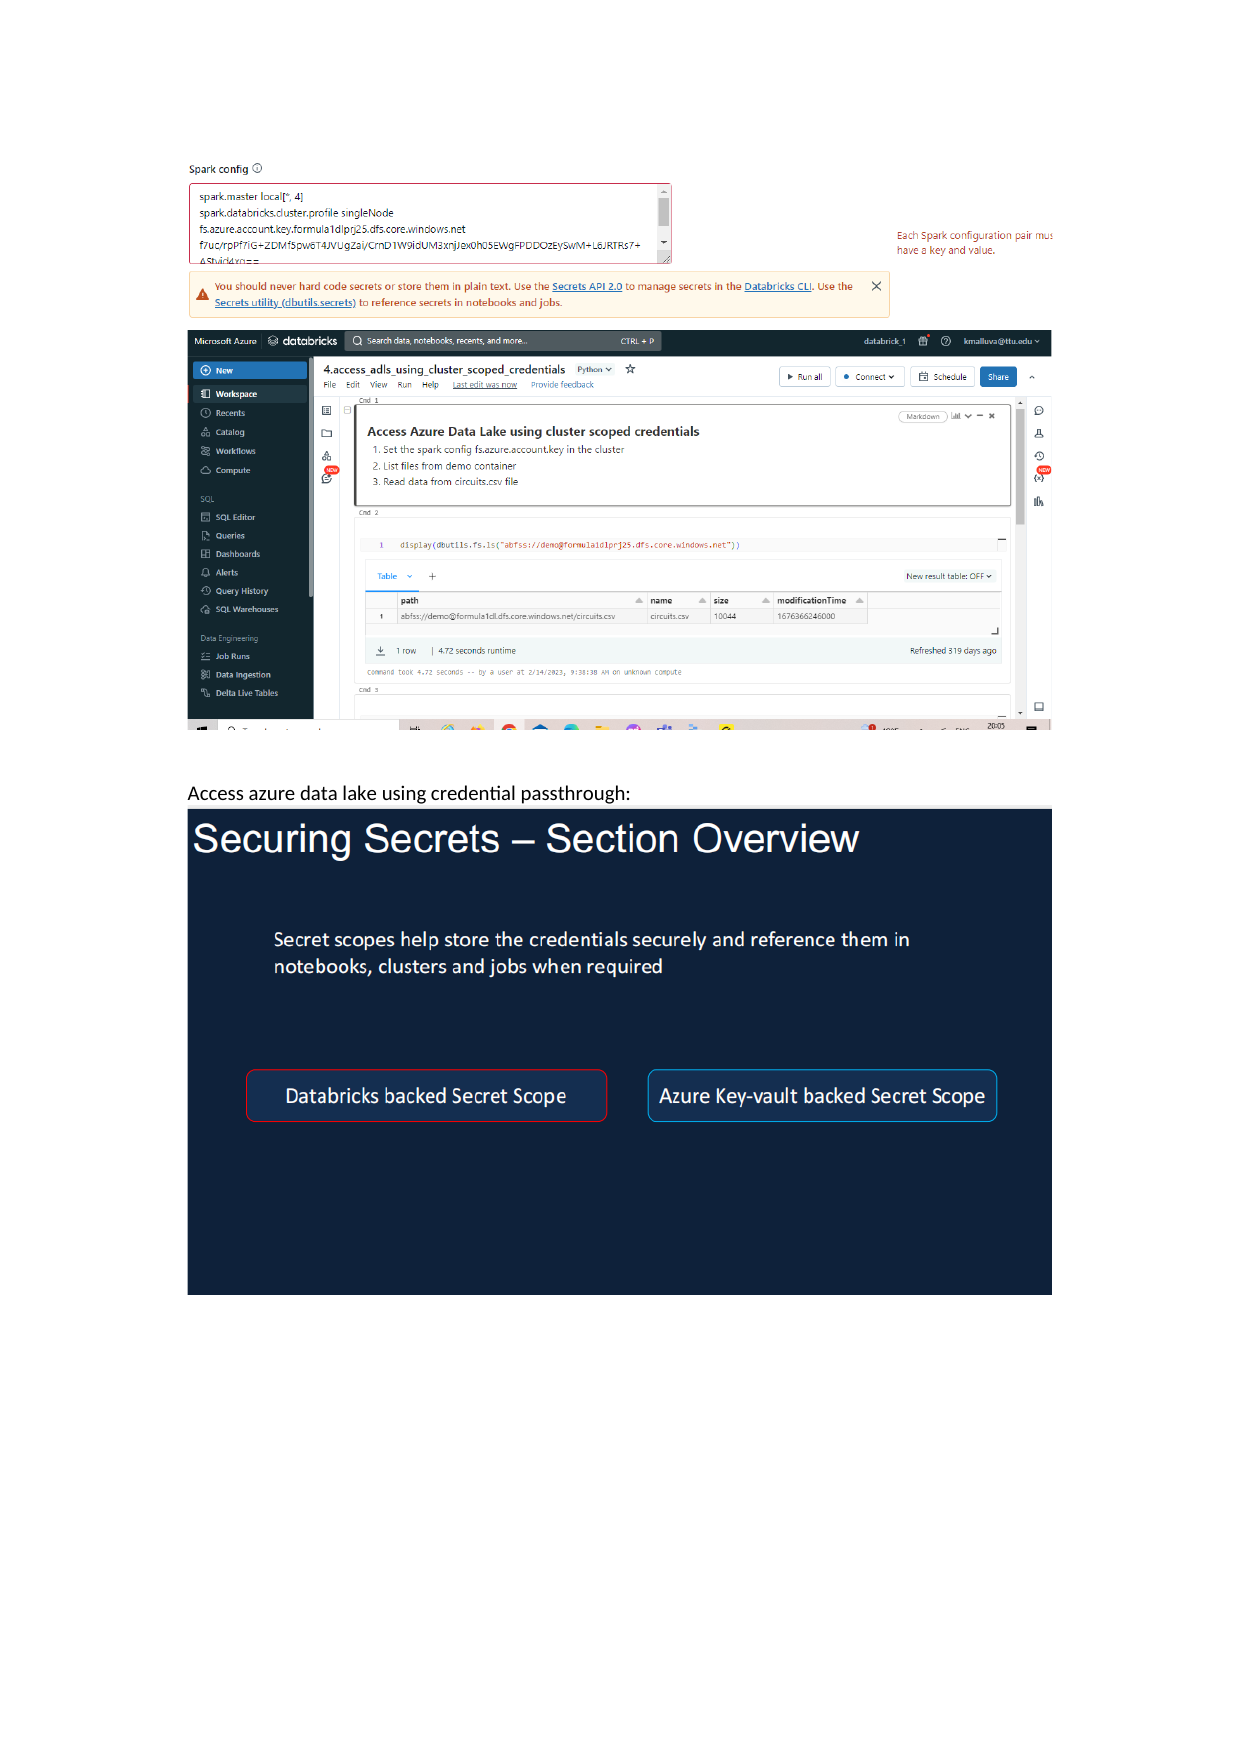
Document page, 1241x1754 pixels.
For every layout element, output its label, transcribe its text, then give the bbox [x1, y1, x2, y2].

text Access azure data lake using credential passthrough: [187, 780, 1053, 806]
picture [187, 805, 1052, 1295]
picture [187, 150, 1053, 730]
